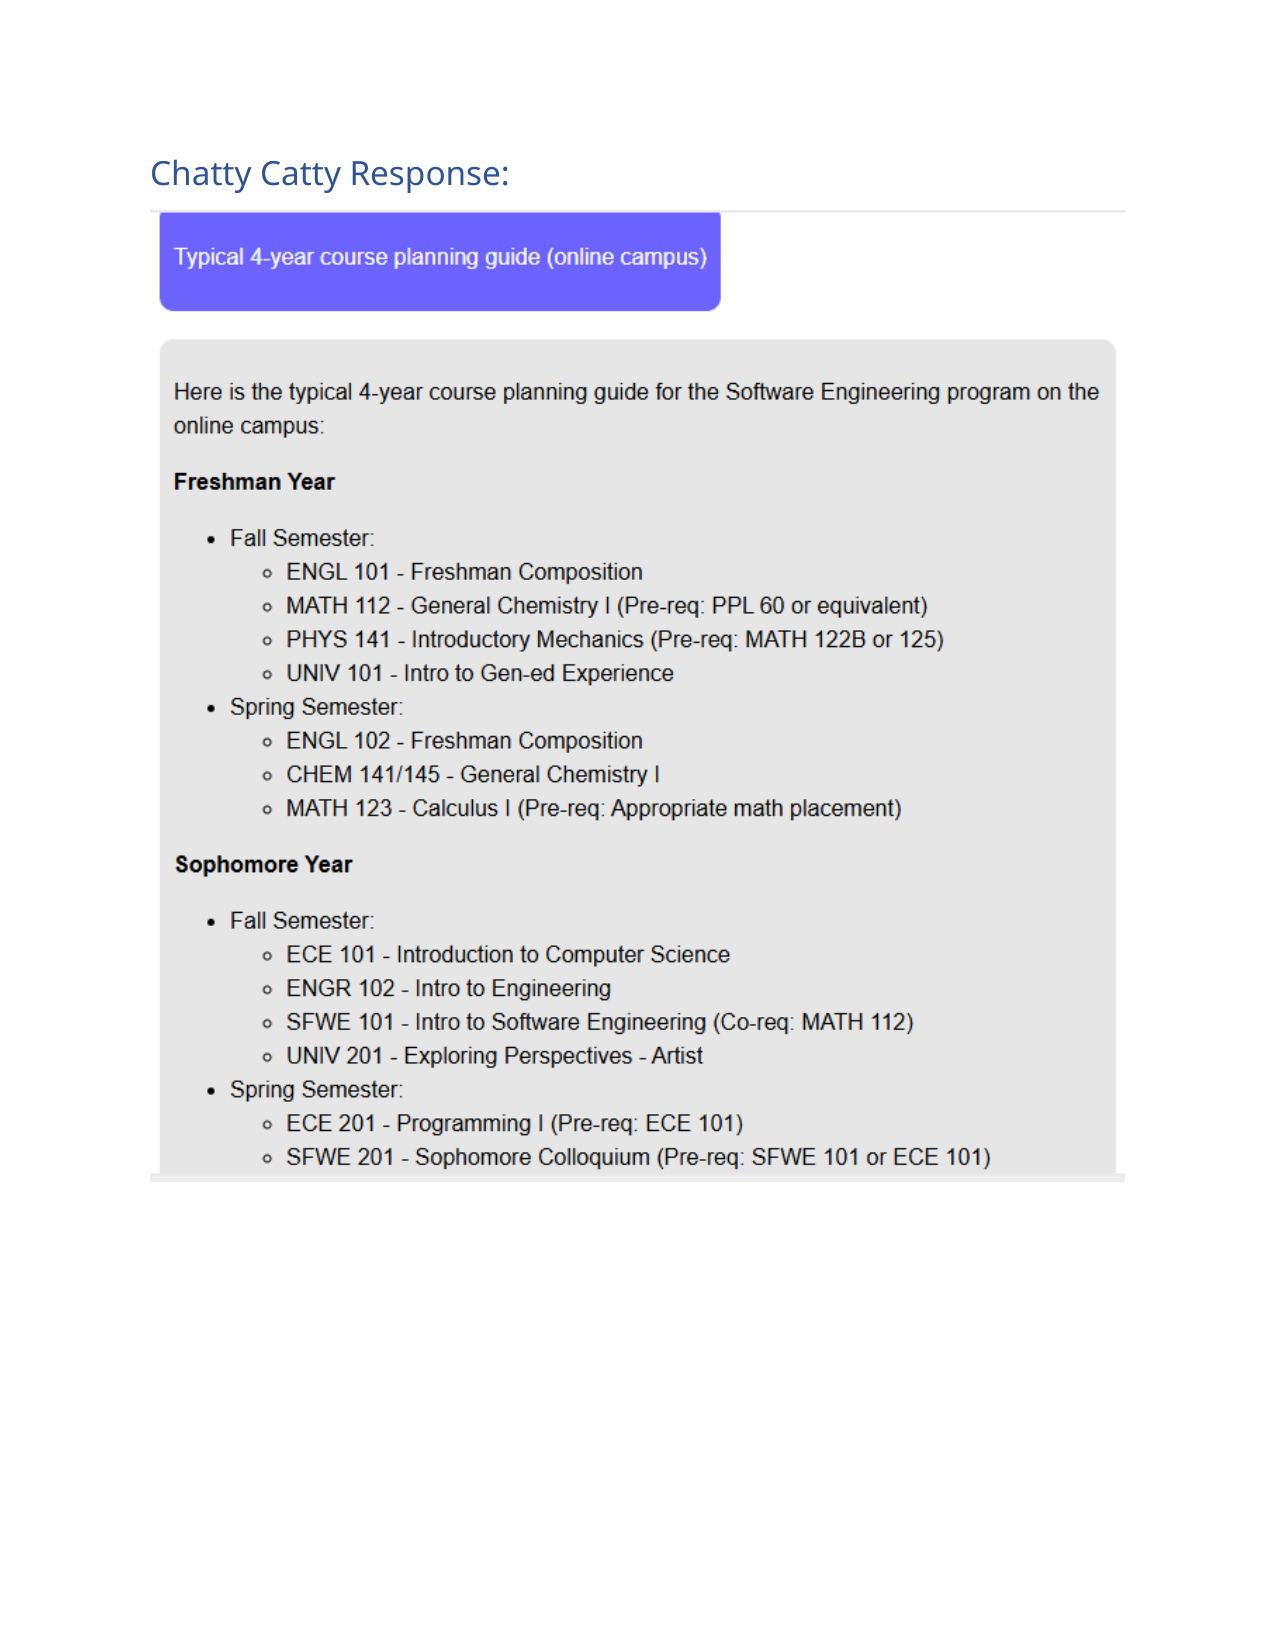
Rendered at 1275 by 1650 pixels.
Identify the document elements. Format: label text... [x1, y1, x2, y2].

picture [150, 210, 1125, 1182]
subtitle Chatty Catty Response: [150, 150, 1125, 195]
